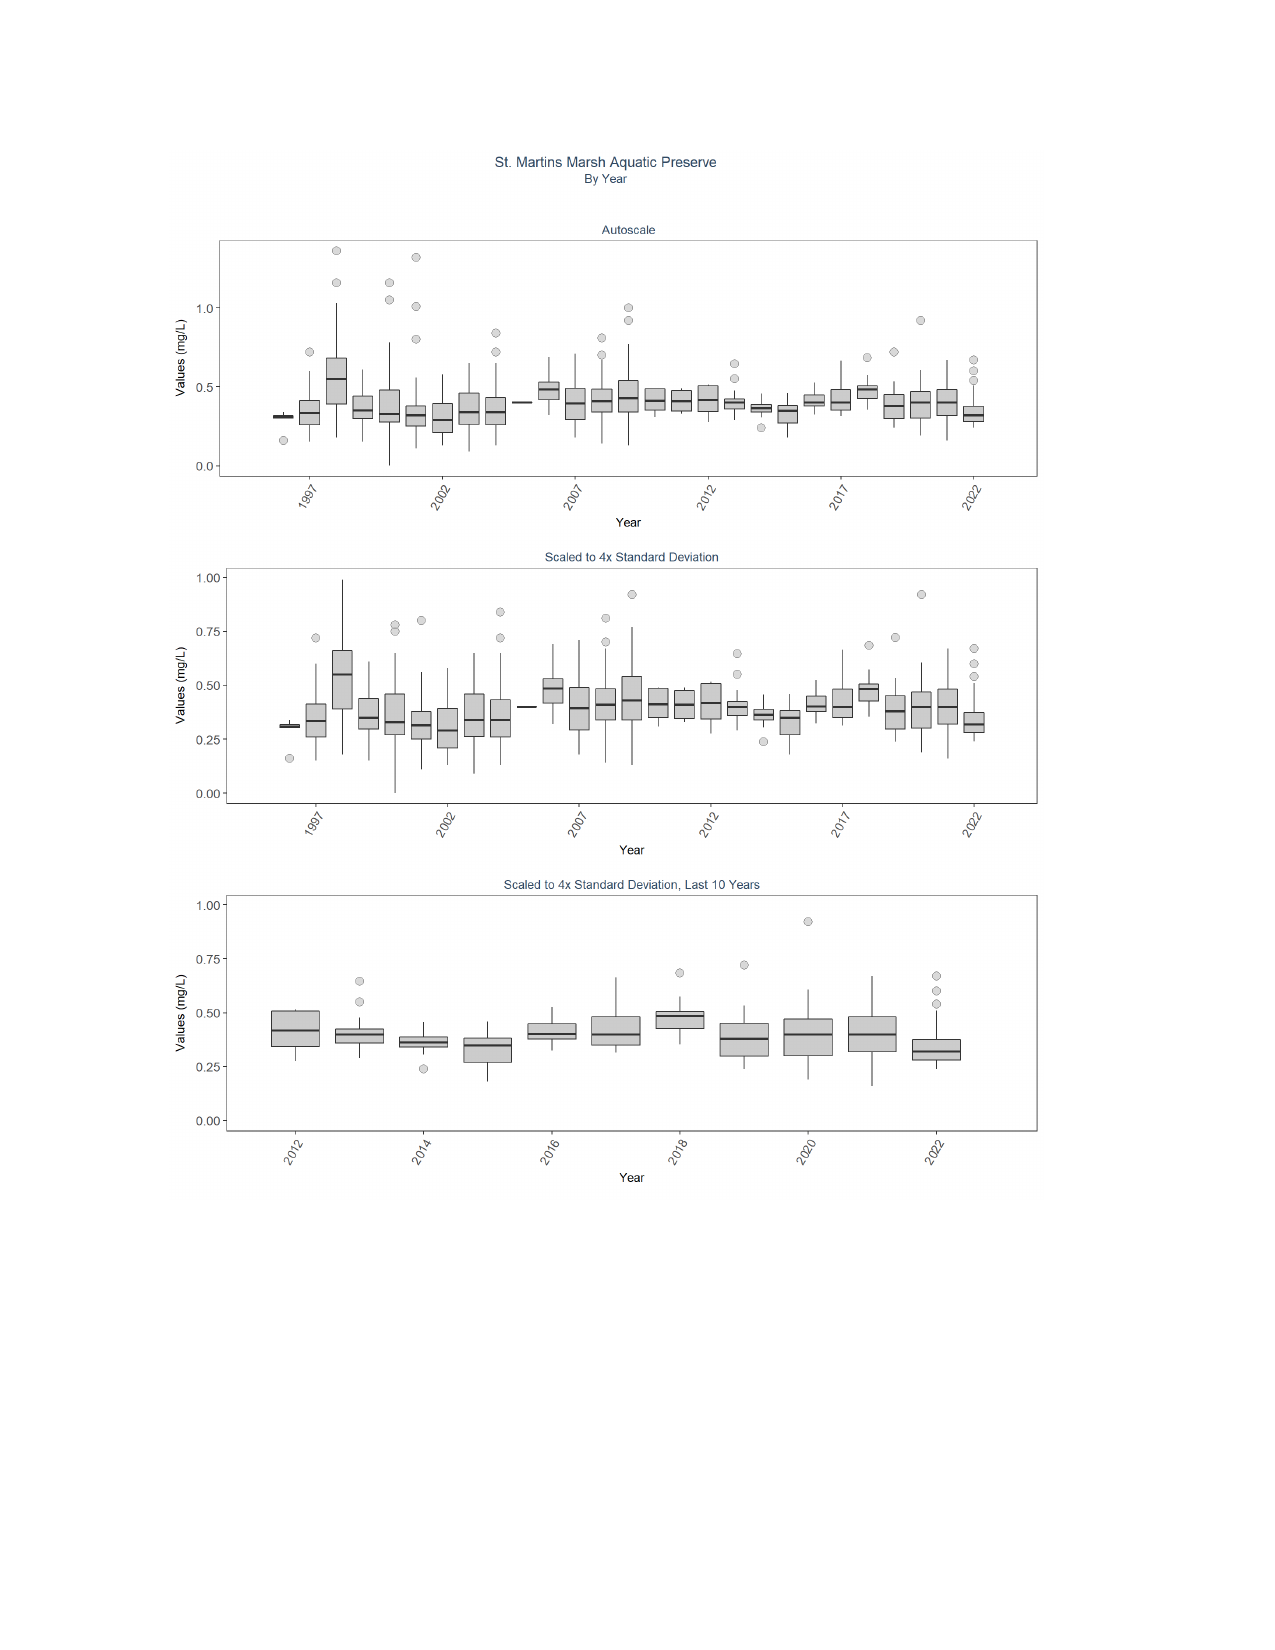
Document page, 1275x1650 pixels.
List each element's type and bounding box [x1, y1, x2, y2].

picture [168, 150, 1044, 1200]
